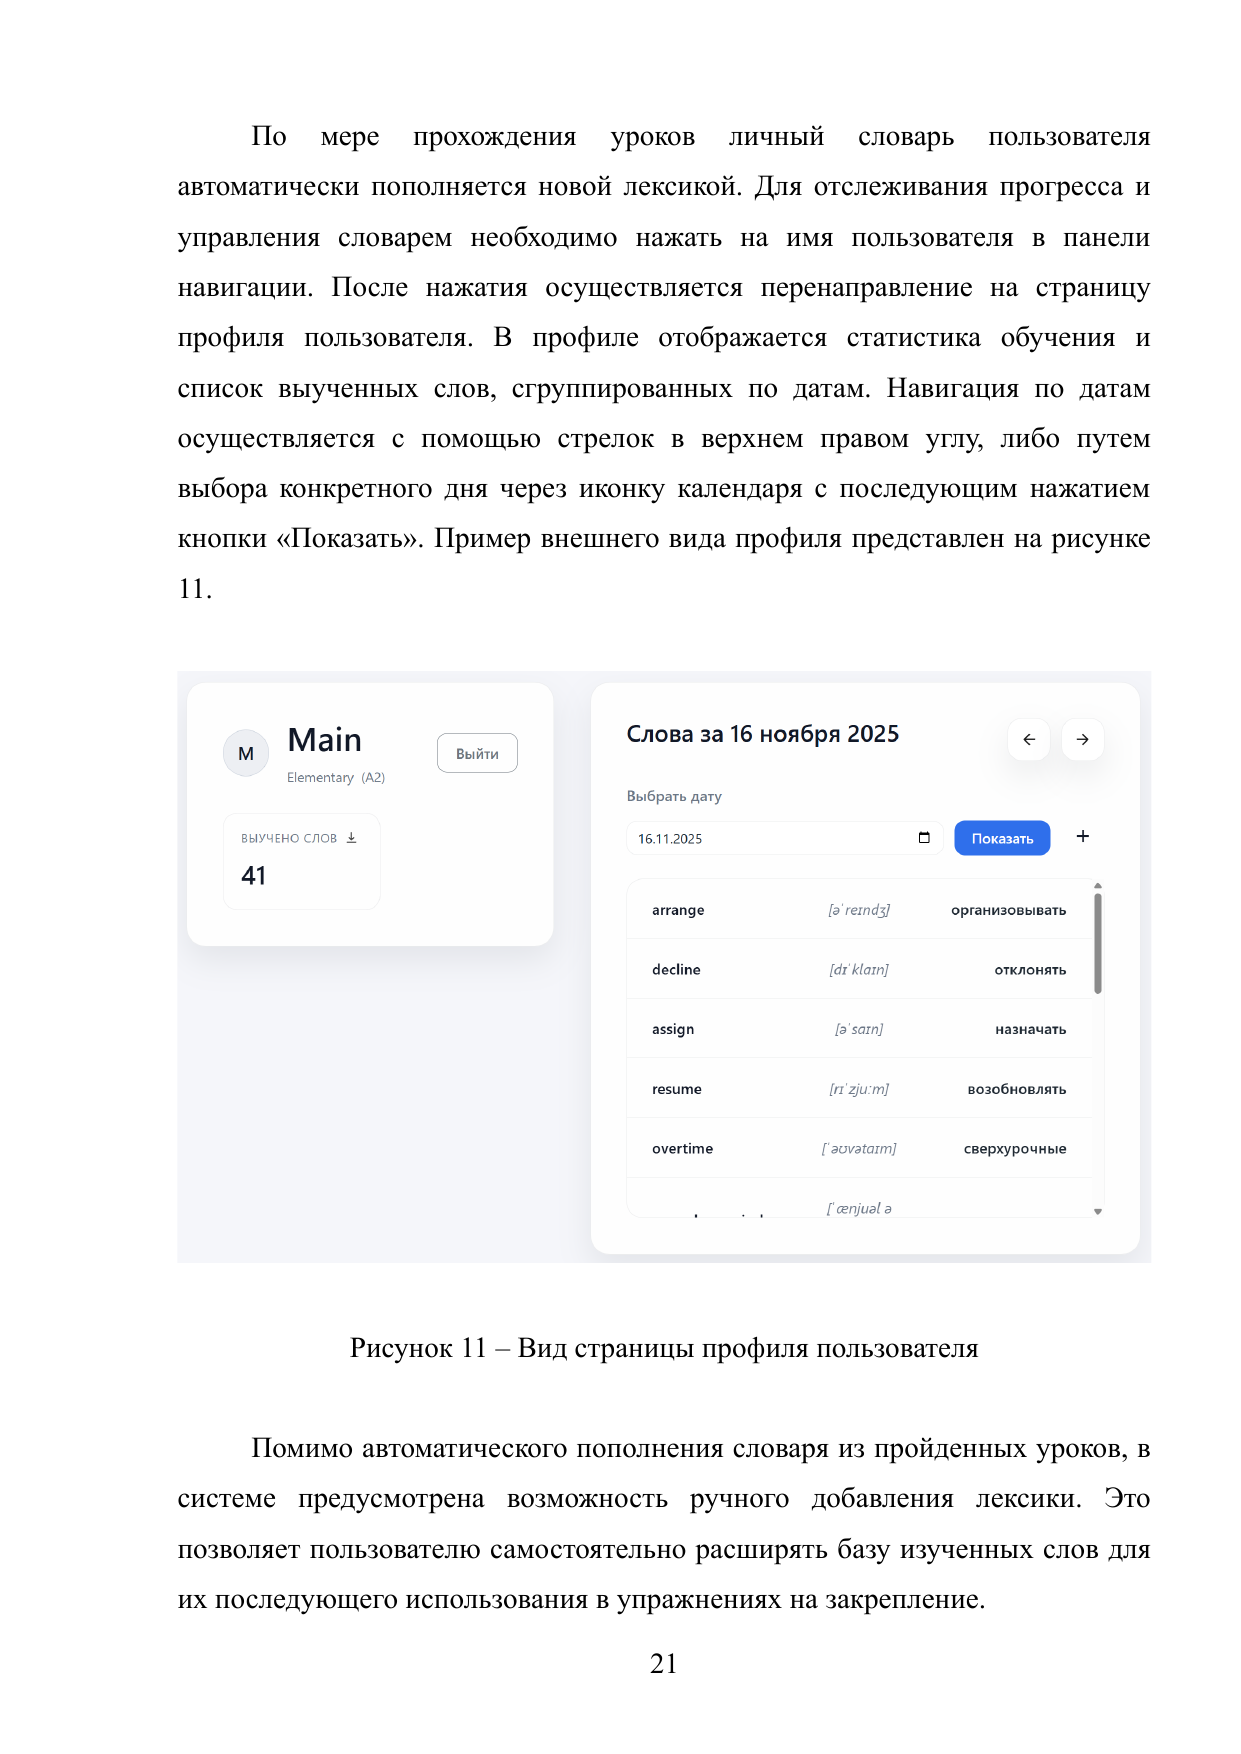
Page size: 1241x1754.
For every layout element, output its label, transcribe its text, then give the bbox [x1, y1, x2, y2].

text Помимо автоматического пополнения словаря из пройденных уроков, в системе предусмотрена возможность ручного добавления лексики. Это позволяет пользователю самостоятельно расширять базу изученных слов для их последующего использования в упражнениях на закрепление. [177, 1430, 1152, 1614]
text Рисунок 11 – Вид страницы профиля пользователя [177, 1330, 1152, 1363]
text По мере прохождения уроков личный словарь пользователя автоматически пополняется новой лексикой. Для отслеживания прогресса и управления словарем необходимо нажать на имя пользователя в панели навигации. После нажатия осуществляется перенаправление на страницу профиля пользователя. В профиле отображается статистика обучения и список выученных слов, сгруппированных по датам. Навигация по датам осуществляется с помощью стрелок в верхнем правом углу, либо путем выбора конкретного дня через иконку календаря с последующим нажатием кнопки «Показать». Пример внешнего вида профиля представлен на рисунке 11. [177, 118, 1152, 604]
picture [177, 671, 1152, 1263]
